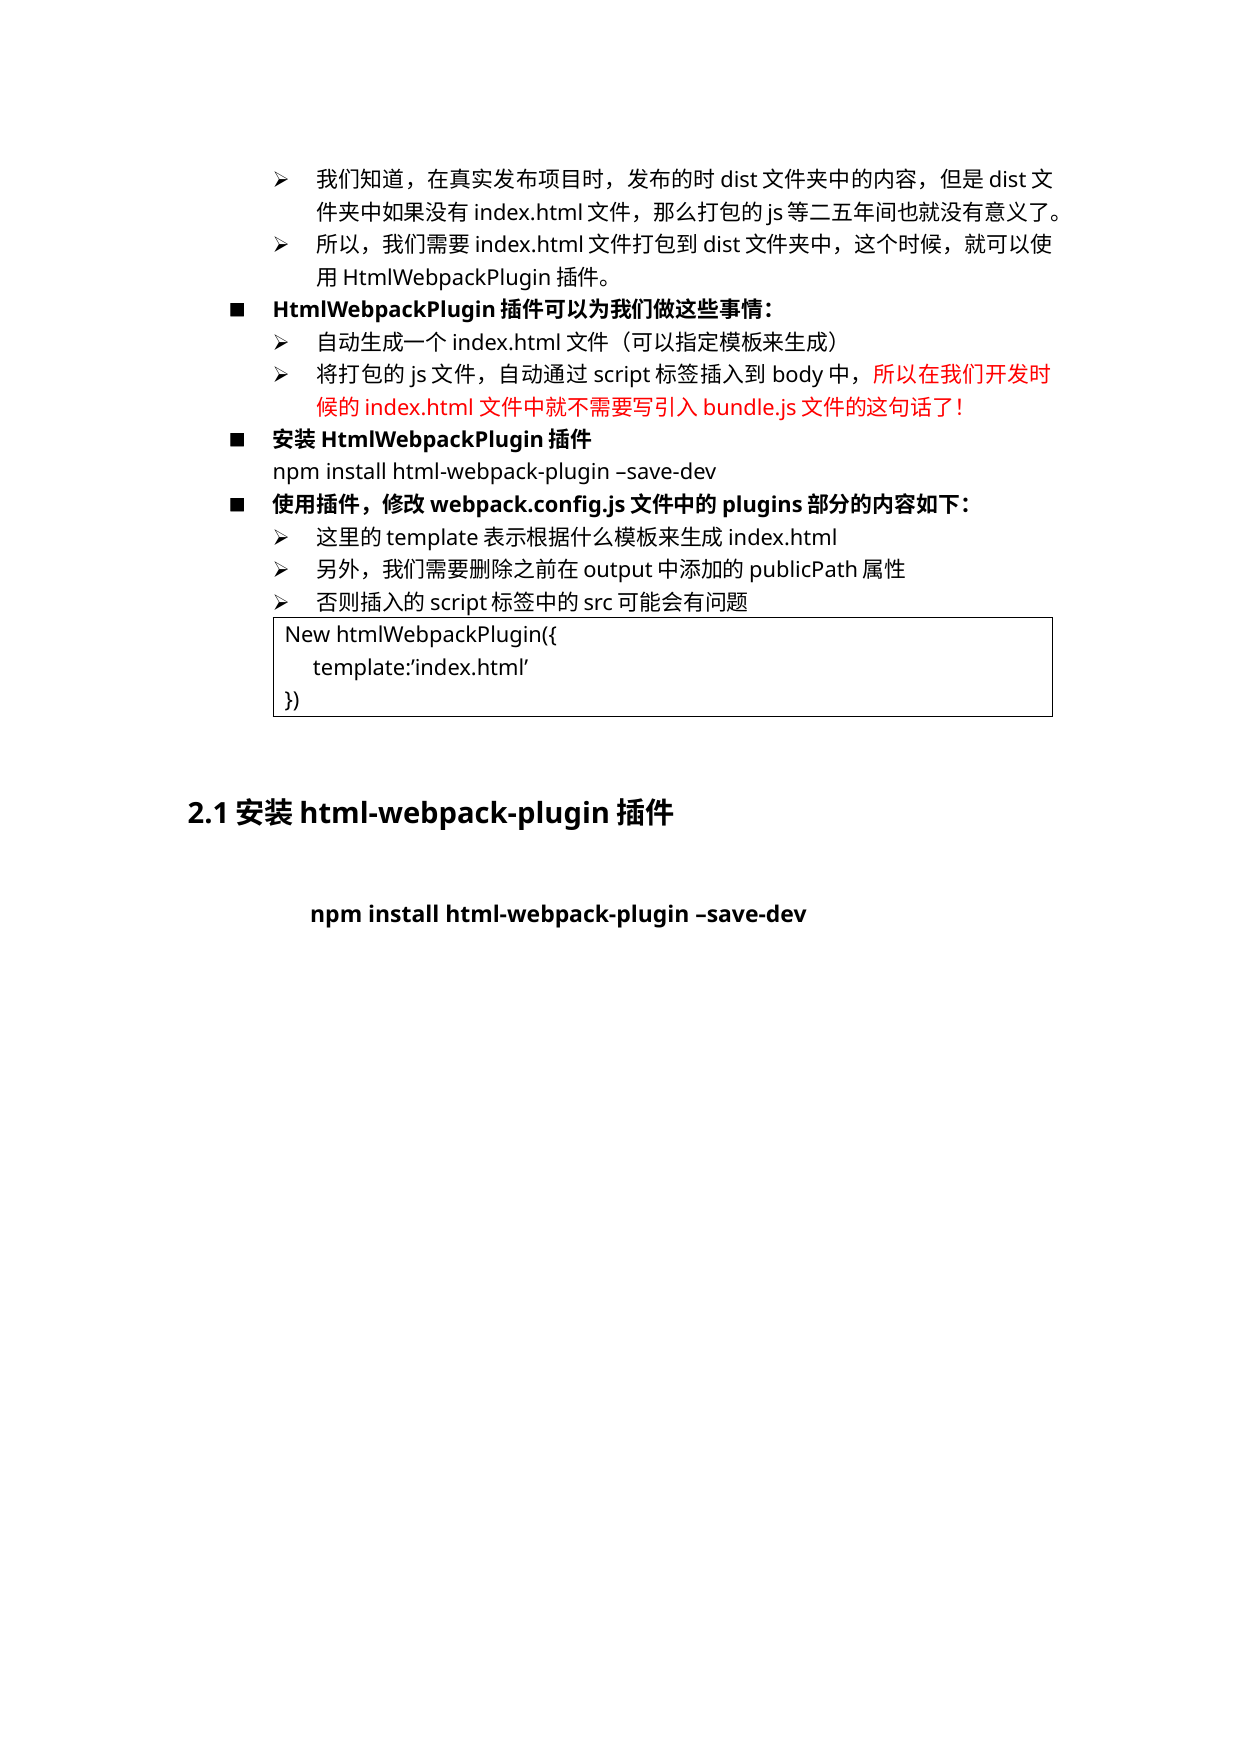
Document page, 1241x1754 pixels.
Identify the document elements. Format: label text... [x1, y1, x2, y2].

subtitle 2.1安装html-webpack-plugin插件 [187, 778, 1053, 843]
list 否则插入的script标签中的src可能会有问题 [272, 584, 1053, 617]
list 所以，我们需要index.html文件打包到dist文件夹中，这个时候，就可以使用HtmlWebpackPlugin插件。 [272, 227, 1053, 292]
list 将打包的js文件，自动通过script标签插入到body中，所以在我们开发时候的index.html 文件中就不需要写引入bundle.js文件的这句话了！ [272, 357, 1053, 422]
list 另外，我们需要删除之前在output中添加的publicPath属性 [272, 552, 1053, 584]
list 安装HtmlWebpackPlugin插件 [229, 422, 1053, 454]
list 我们知道，在真实发布项目时，发布的时dist文件夹中的内容，但是dist文件夹中如果没有index.html文件，那么打包的js等二五年间也就没有意义了。 [272, 162, 1053, 227]
list npm install html-webpack-plugin –save-dev [272, 454, 1053, 487]
list 自动生成一个index.html文件（可以指定模板来生成） [272, 324, 1053, 357]
list 使用插件，修改webpack.config.js文件中的plugins部分的内容如下： [229, 487, 1053, 519]
list npm install html-webpack-plugin –save-dev [310, 897, 1053, 929]
table_header New htmlWebpackPlugin({ template:’index.html’ }) [274, 618, 1052, 716]
list HtmlWebpackPlugin插件可以为我们做这些事情： [229, 292, 1053, 324]
list 这里的template表示根据什么模板来生成index.html [272, 519, 1053, 552]
